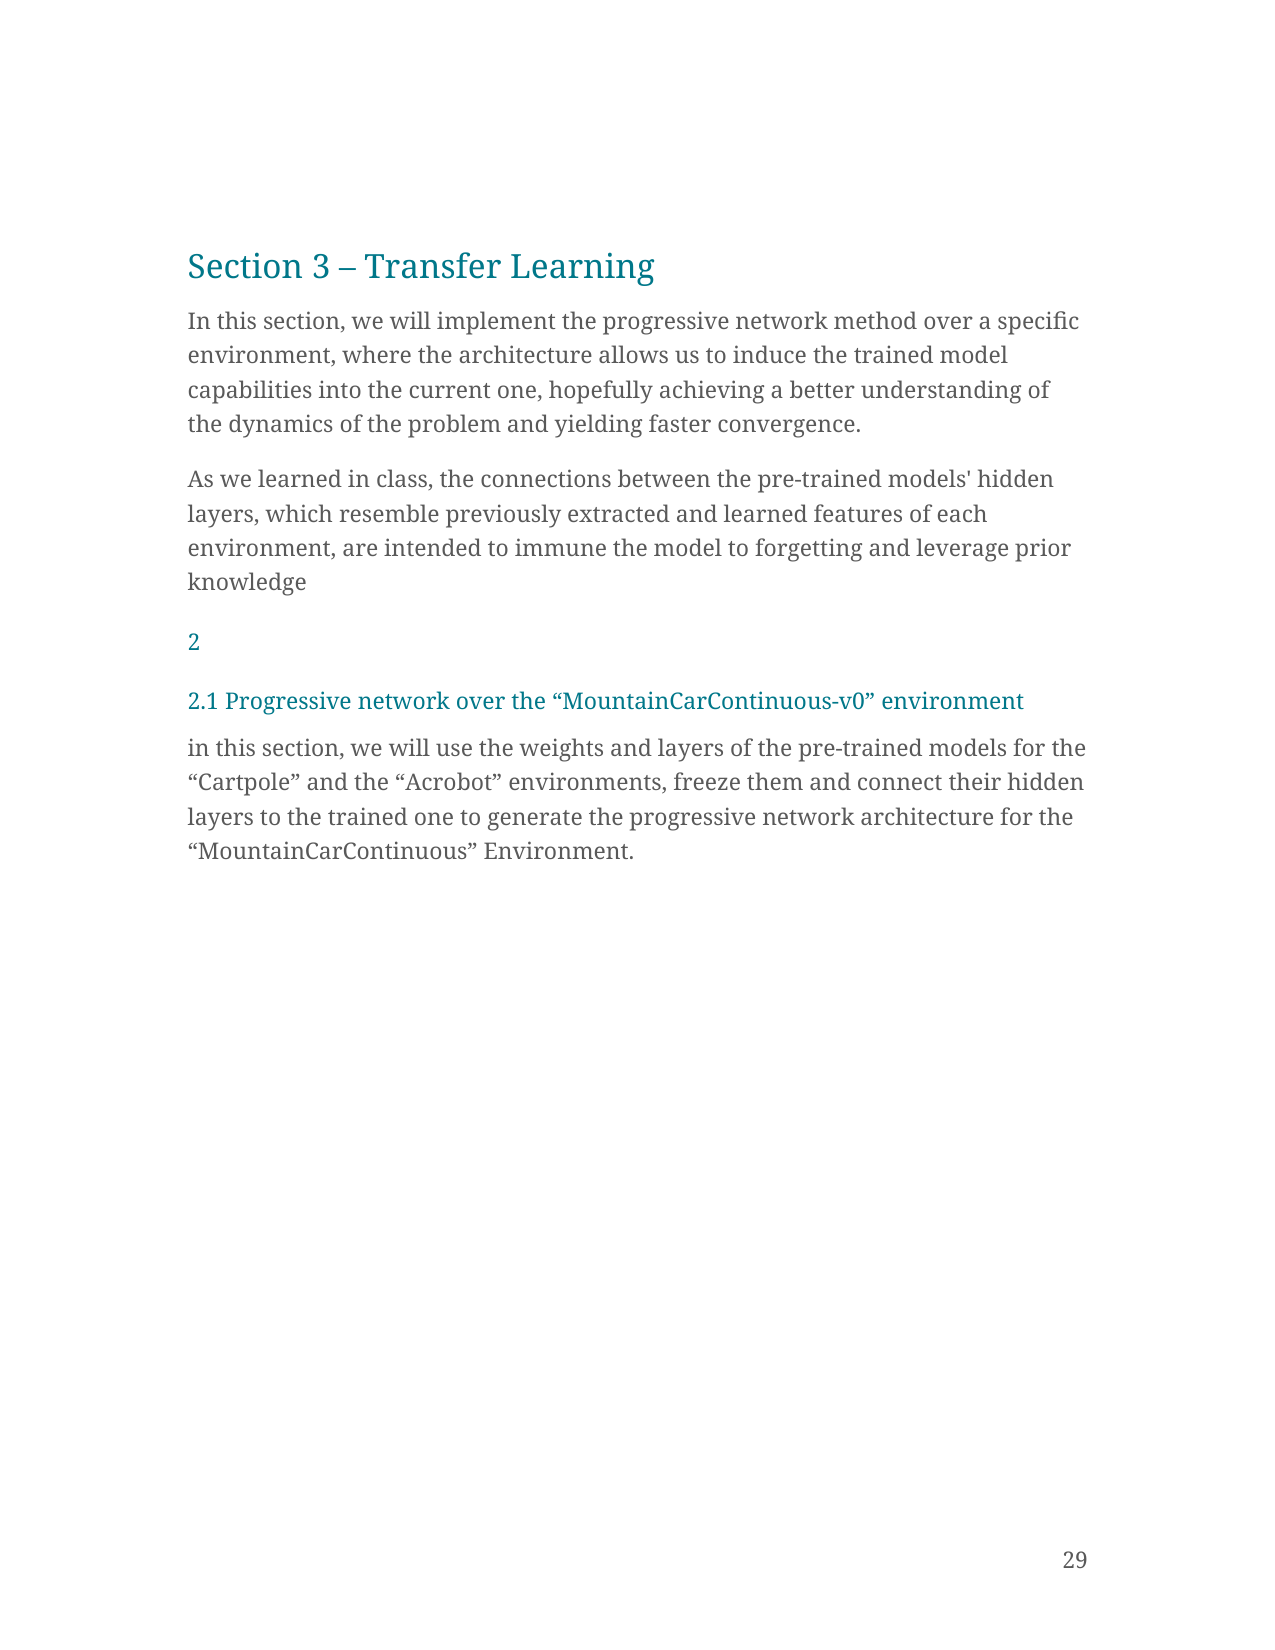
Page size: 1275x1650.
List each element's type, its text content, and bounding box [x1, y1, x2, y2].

subtitle Section 3 – Transfer Learning [187, 242, 1087, 288]
text in this section, we will use the weights and layers of the pre-trained models for the “Cartpole” and the “Acrobot” environments, freeze them and connect their hidden layers to the trained one to generate the progressive network architecture for the “MountainCarContinuous” Environment. [187, 732, 1087, 866]
text In this section, we will implement the progressive network method over a specific environment, where the architecture allows us to induce the trained model capabilities into the current one, hopefully achieving a better understanding of the dynamics of the problem and yielding faster convergence. [187, 305, 1087, 439]
subtitle Progressive network over the “MountainCarContinuous-v0” environment [187, 685, 1087, 716]
text As we learned in class, the connections between the pre-trained models' hidden layers, which resemble previously extracted and learned features of each environment, are intended to immune the model to forgetting and leverage prior knowledge [187, 463, 1087, 598]
